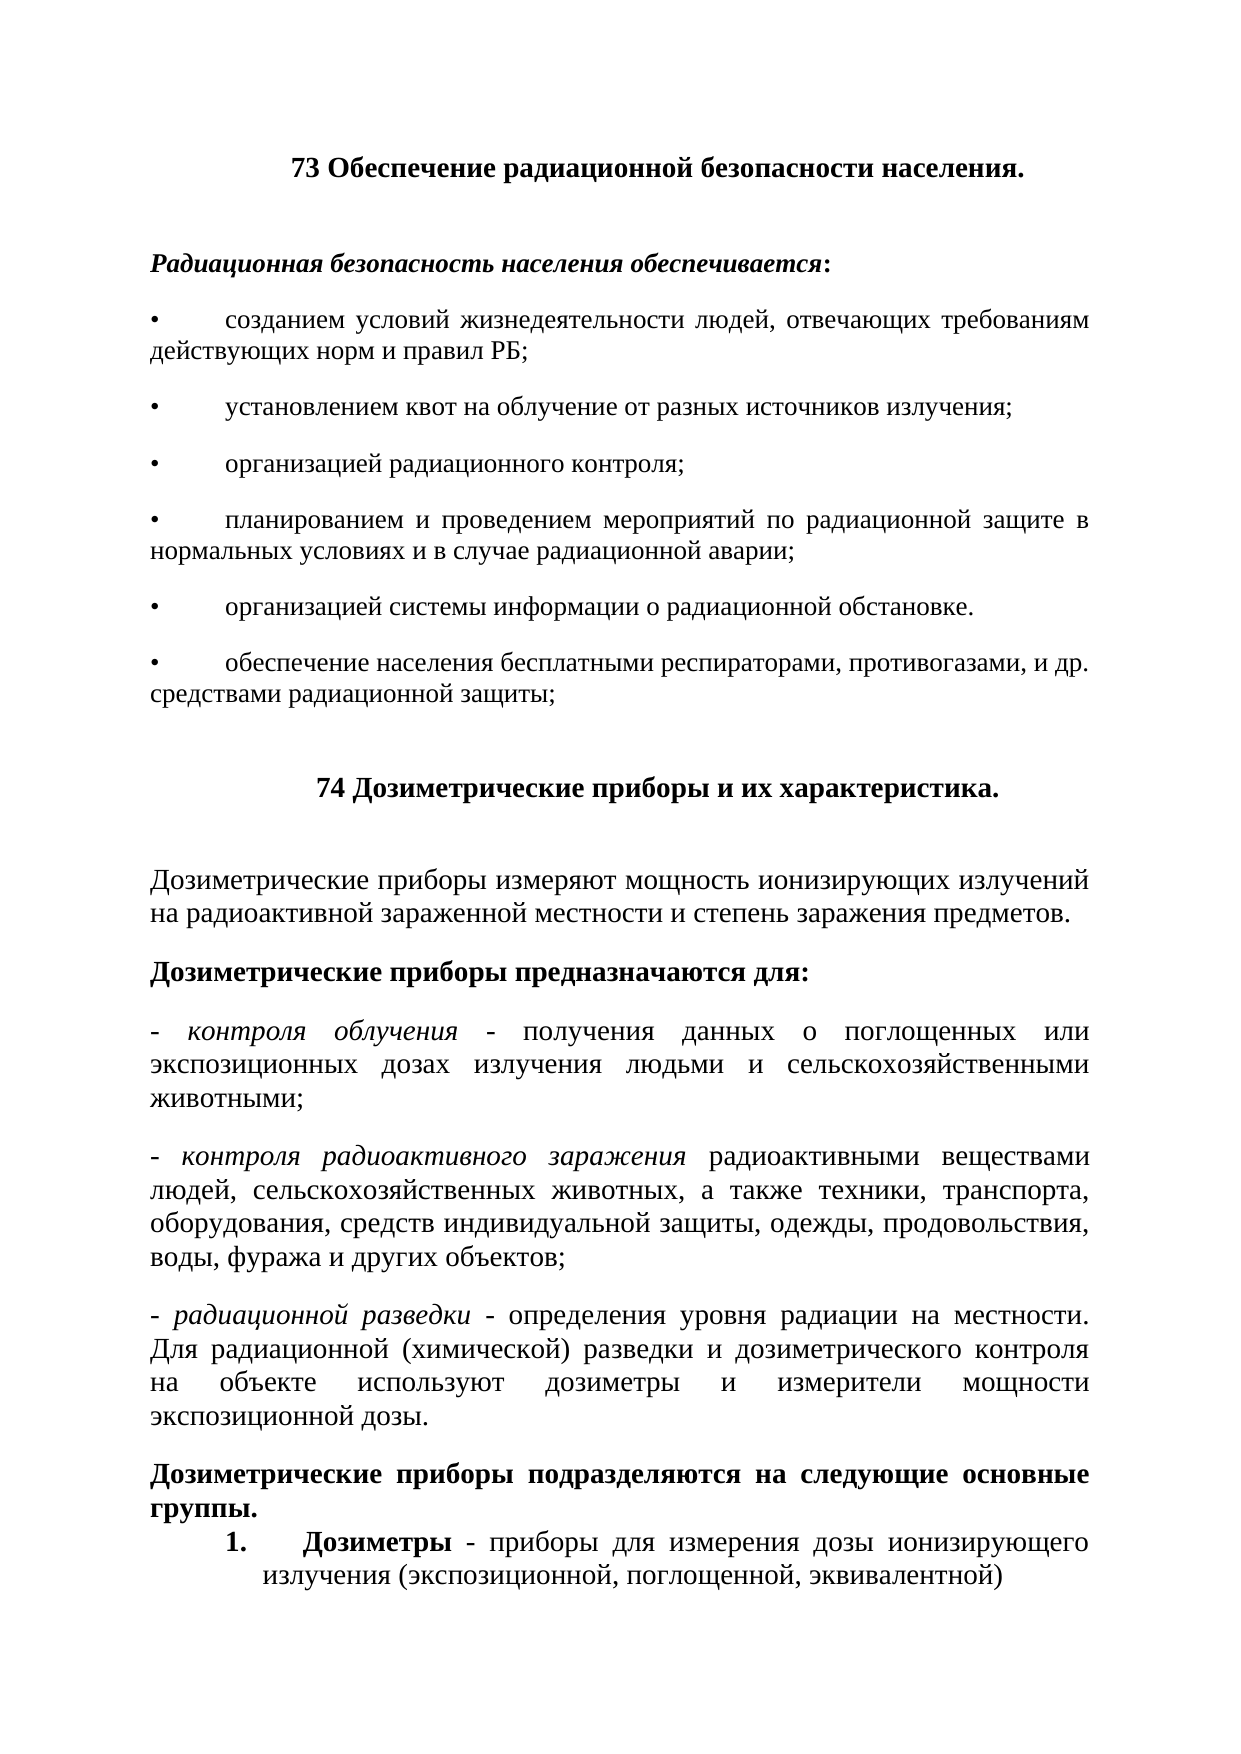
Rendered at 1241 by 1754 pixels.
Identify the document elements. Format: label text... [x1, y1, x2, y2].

text • созданием условий жизнедеятельности людей, отвечающих требованиям действующих норм и правил РБ; [150, 303, 1090, 366]
text 1. Дозиметры - приборы для измерения дозы ионизирующего излучения (экспозиционной, поглощенной, эквивалентной) [225, 1524, 1090, 1591]
text Дозиметрические приборы измеряют мощность ионизирующих излучений на радиоактивной зараженной местности и степень заражения предметов. [150, 862, 1090, 929]
text • установлением квот на облучение от разных источников излучения; [150, 391, 1090, 422]
text • планированием и проведением мероприятий по радиационной защите в нормальных условиях и в случае радиационной аварии; [150, 503, 1090, 565]
text - контроля радиоактивного заражения радиоактивными веществами людей, сельскохозяйственных животных, а также техники, транспорта, оборудования, средств индивидуальной защиты, одежды, продовольствия, воды, фуража и других объектов; [150, 1138, 1090, 1272]
text Дозиметрические приборы подразделяются на следующие основные группы. [150, 1457, 1090, 1524]
subtitle 73 Обеспечение радиационной безопасности населения. [225, 150, 1090, 183]
text Радиационная безопасность населения обеспечивается: [150, 247, 1090, 278]
text - радиационной разведки - определения уровня радиации на местности. Для радиационной (химической) разведки и дозиметрического контроля на объекте используют дозиметры и измерители мощности экспозиционной дозы. [150, 1297, 1090, 1432]
text Дозиметрические приборы предназначаются для: [150, 954, 1090, 988]
subtitle 74 Дозиметрические приборы и их характеристика. [225, 770, 1090, 803]
text • организацией радиационного контроля; [150, 447, 1090, 478]
text • организацией системы информации о радиационной обстановке. [150, 590, 1090, 621]
text • обеспечение населения бесплатными респираторами, противогазами, и др. средствами радиационной защиты; [150, 646, 1090, 708]
text - контроля облучения - получения данных о поглощенных или экспозиционных дозах излучения людьми и сельскохозяйственными животными; [150, 1013, 1090, 1113]
